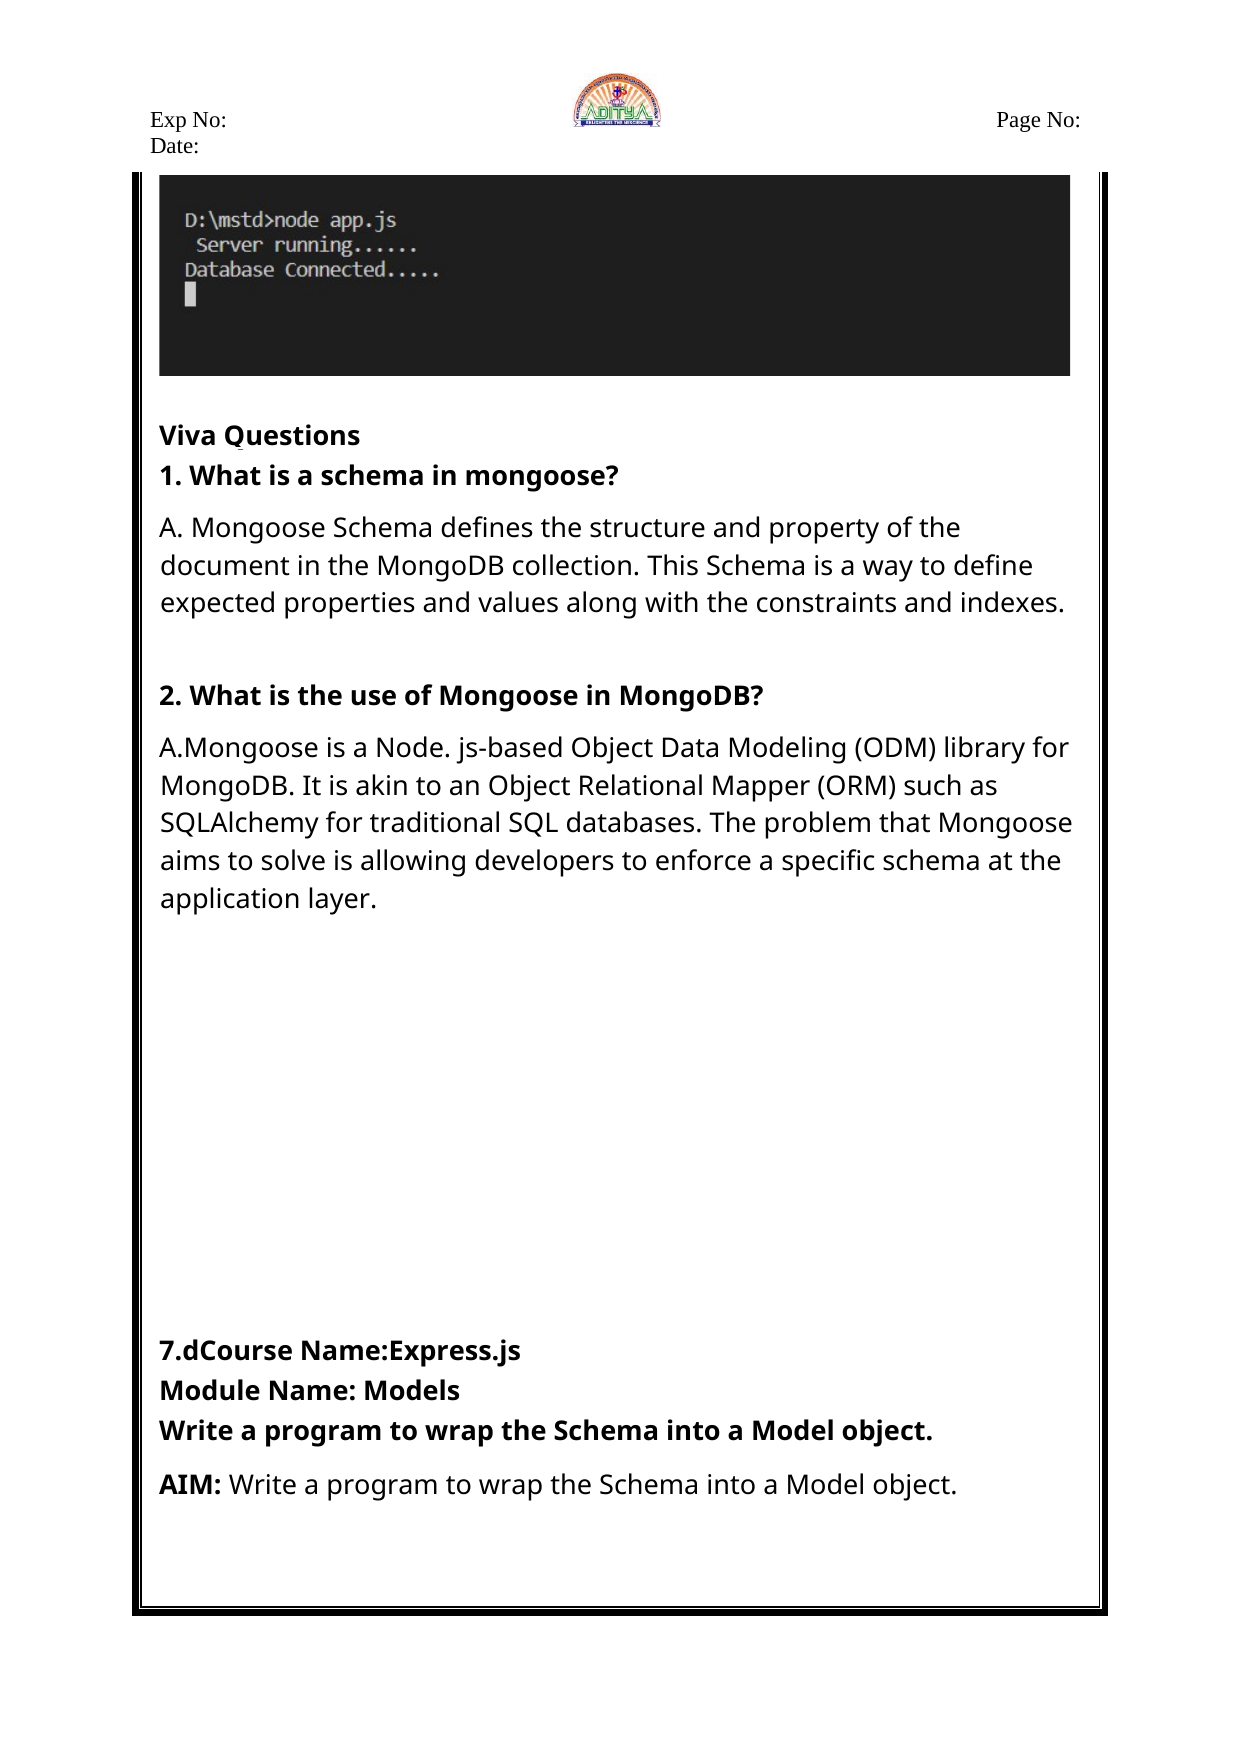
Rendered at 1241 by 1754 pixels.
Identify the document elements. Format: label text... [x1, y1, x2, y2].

text AIM: Write a program to wrap the Schema into a Model object. [159, 1465, 1097, 1502]
picture [159, 175, 1071, 376]
text 2. What is the use of Mongoose in MongoDB? [159, 676, 1097, 713]
text Module Name: Models [159, 1372, 547, 1409]
text 1. What is a schema in mongoose? [159, 456, 1097, 493]
text A. Mongoose Schema defines the structure and property of the document in the MongoDB collection. This Schema is a way to define expected properties and values along with the constraints and indexes. [159, 508, 1097, 621]
picture [572, 73, 661, 127]
text A.Mongoose is a Node. js-based Object Data Modeling (ODM) library for MongoDB. It is akin to an Object Relational Mapper (ORM) such as SQLAlchemy for traditional SQL databases. The problem that Mongoose aims to solve is allowing developers to enforce a specific schema at the application layer. [159, 728, 1097, 917]
text 7.dCourse Name:Express.js [159, 1332, 547, 1369]
text Write a program to wrap the Schema into a Model object. [159, 1412, 1097, 1449]
text Viva Questions [159, 416, 547, 453]
